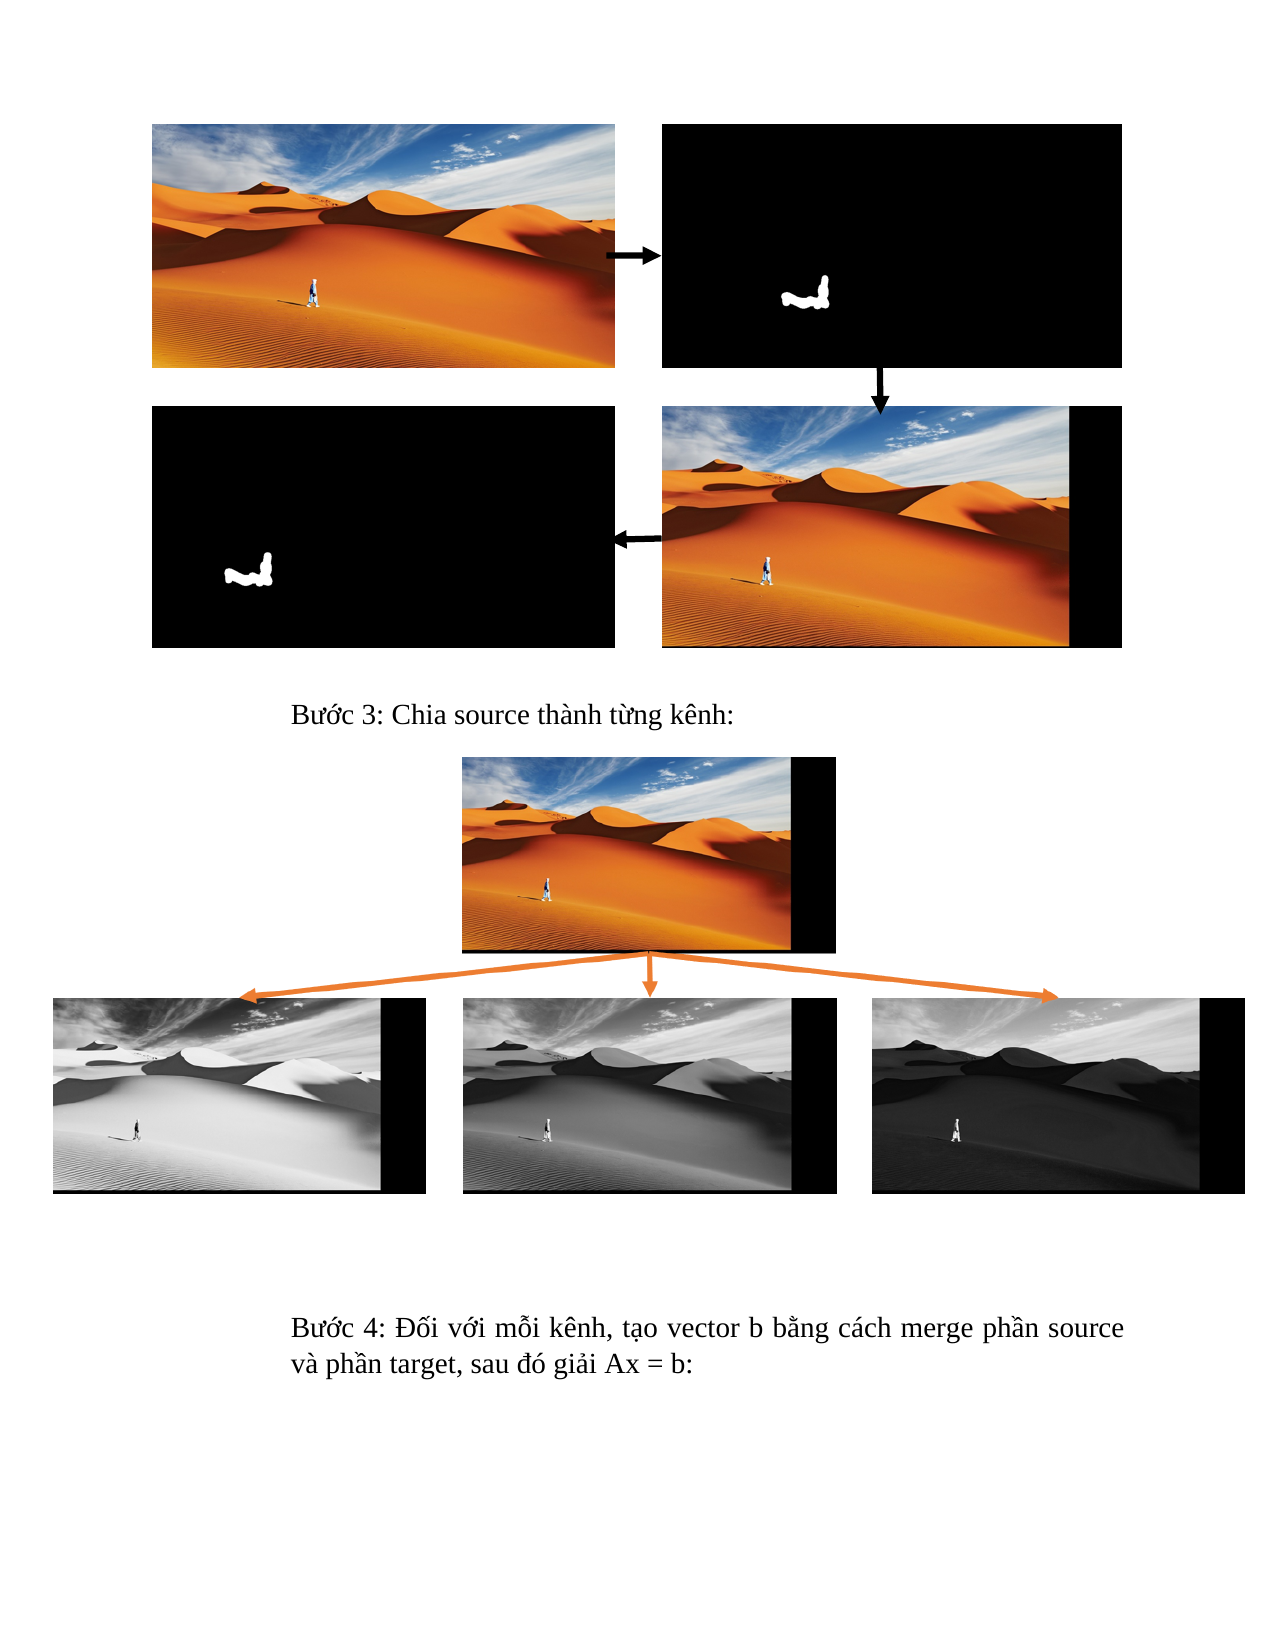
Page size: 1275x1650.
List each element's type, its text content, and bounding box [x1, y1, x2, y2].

picture [150, 121, 1122, 647]
list Bước 4: Đối với mỗi kênh, tạo vector b bằng cách merge phần source và phần target, sau đó giải Ax = b: [291, 1310, 1125, 1379]
list Bước 3: Chia source thành từng kênh: [291, 697, 1125, 731]
picture [48, 757, 1248, 1197]
